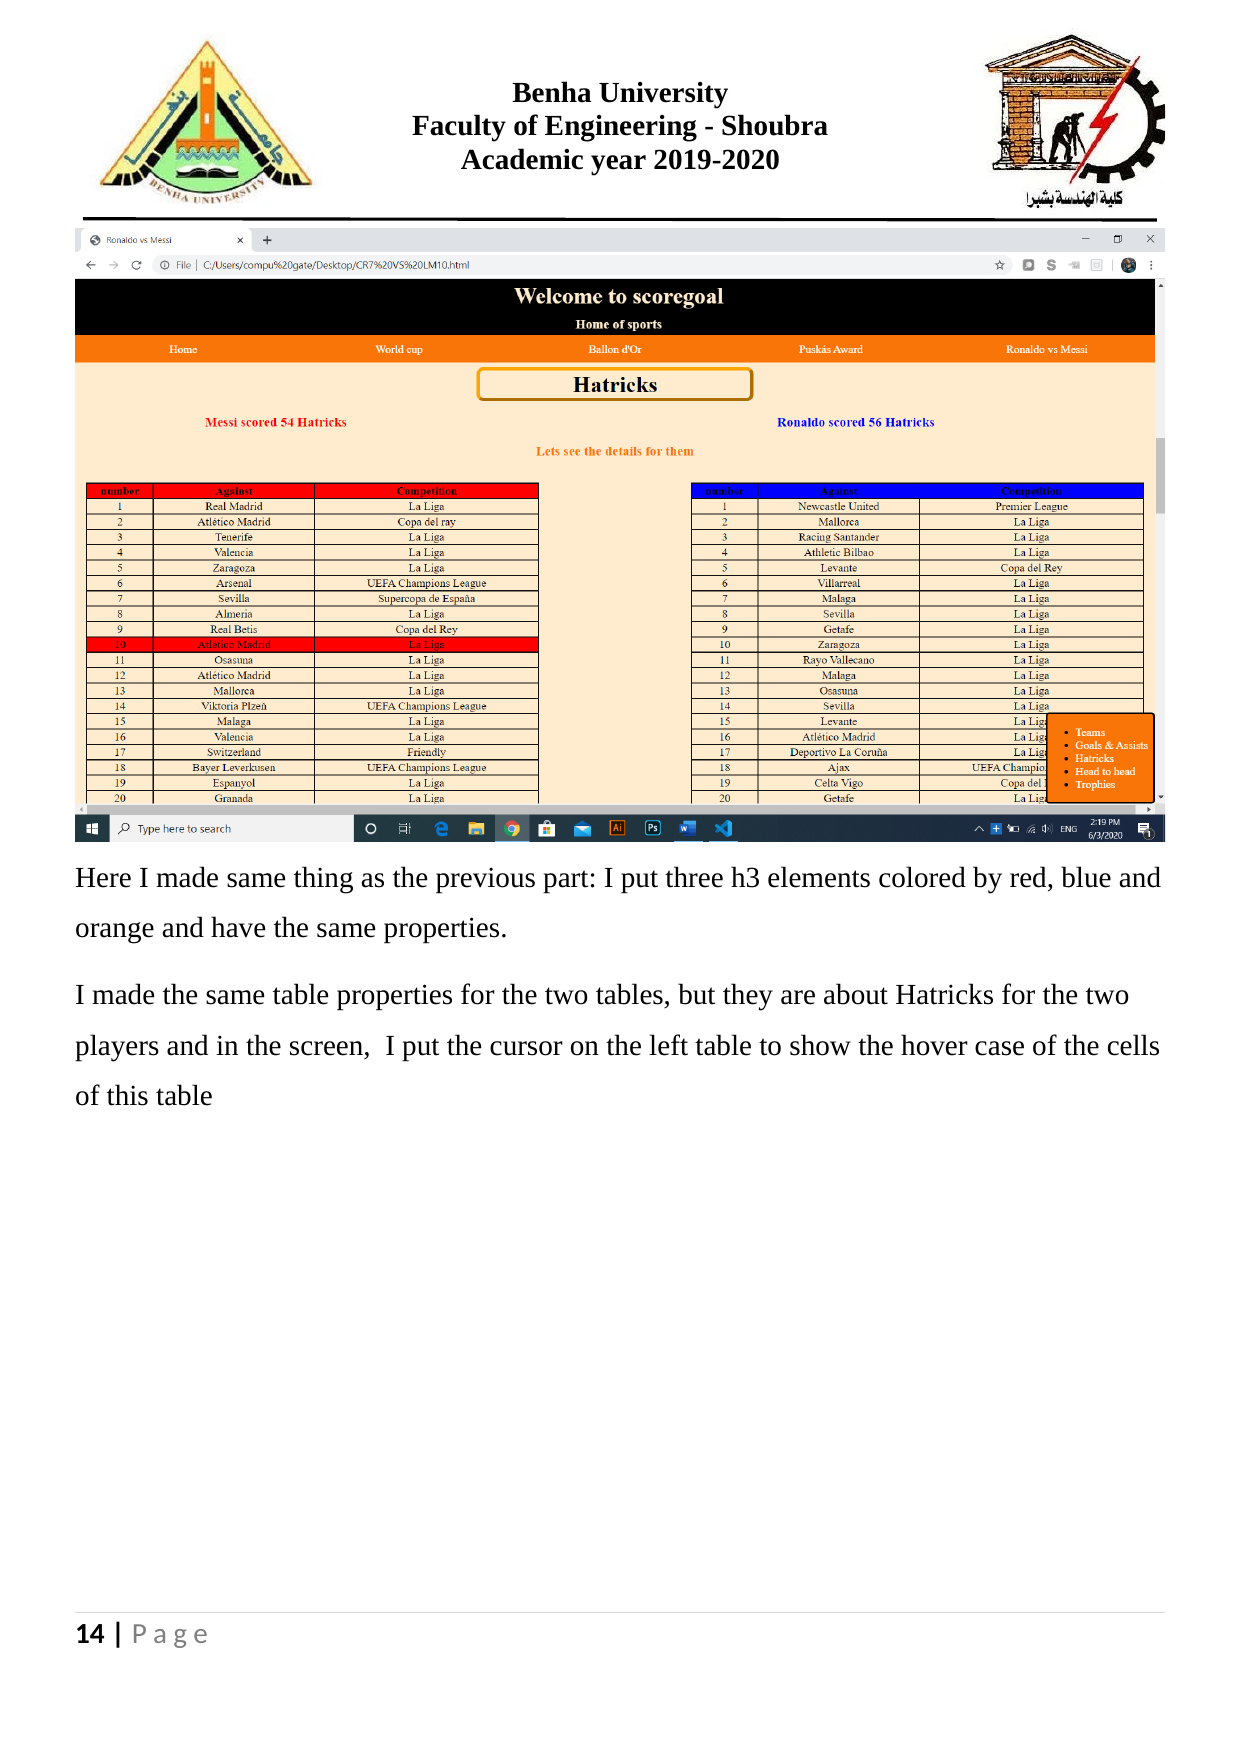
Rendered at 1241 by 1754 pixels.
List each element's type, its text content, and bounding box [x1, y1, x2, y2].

picture [75, 10, 335, 204]
text I made the same table properties for the two tables, but they are about Hatricks for the two players and in the screen, I put the cursor on the left table to show the hover case of the cells of this table [75, 977, 1165, 1112]
picture [75, 228, 1166, 842]
text Here I made same thing as the previous part: I put three h3 elements colored by red, blue and orange and have the same properties. [75, 860, 1165, 944]
picture [958, 28, 1166, 223]
